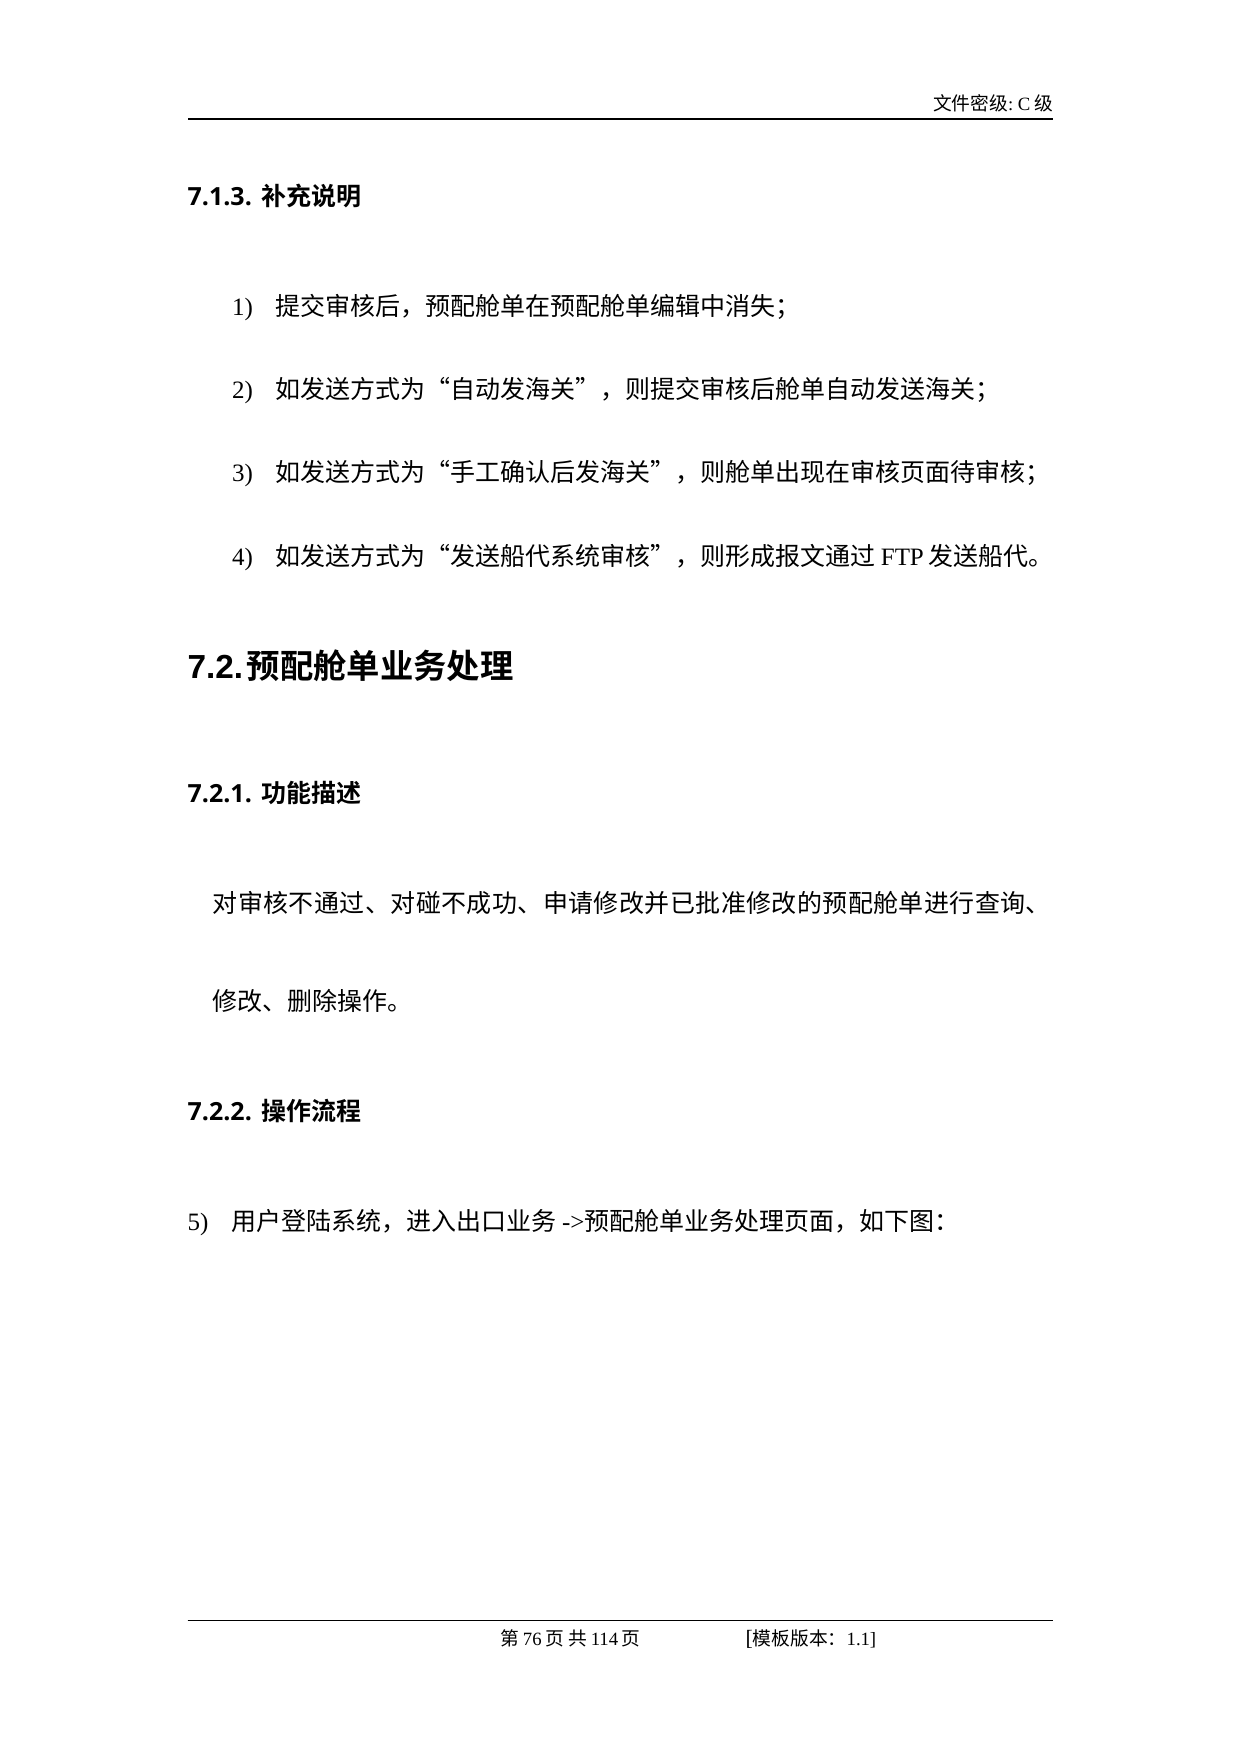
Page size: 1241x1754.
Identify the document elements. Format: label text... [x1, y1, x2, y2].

subtitle 功能描述 [187, 759, 1053, 824]
list 如发送方式为“自动发海关”，则提交审核后舱单自动发送海关； [232, 355, 1053, 420]
list 如发送方式为“发送船代系统审核”，则形成报文通过FTP发送船代。 [232, 522, 1053, 587]
subtitle 补充说明 [187, 162, 1053, 227]
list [187, 1187, 1053, 1252]
text 对审核不通过、对碰不成功、申请修改并已批准修改的预配舱单进行查询、修改、删除操作。 [212, 869, 1053, 1032]
list 如发送方式为“手工确认后发海关”，则舱单出现在审核页面待审核； [232, 438, 1053, 503]
subtitle 预配舱单业务处理 [187, 632, 1053, 697]
subtitle 操作流程 [187, 1077, 1053, 1142]
list 提交审核后，预配舱单在预配舱单编辑中消失； [232, 272, 1053, 337]
